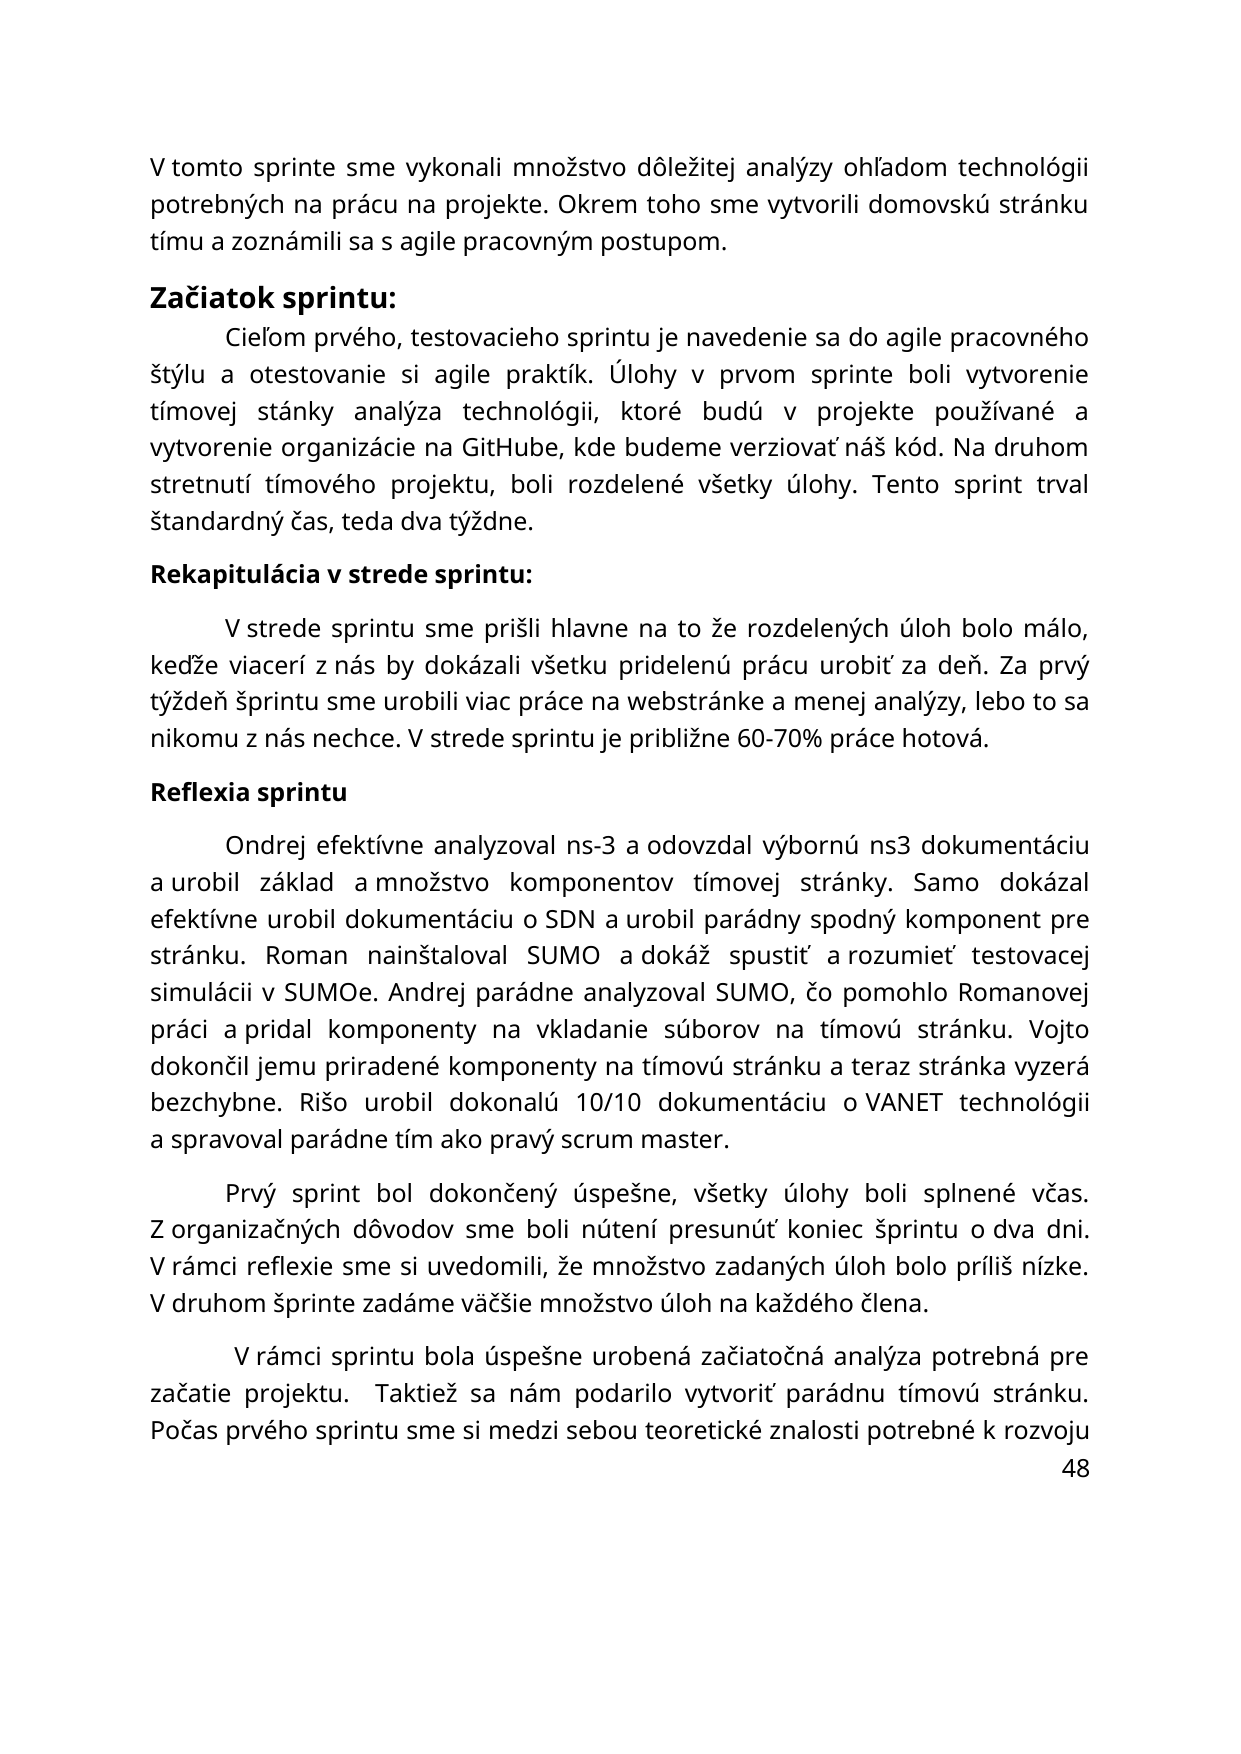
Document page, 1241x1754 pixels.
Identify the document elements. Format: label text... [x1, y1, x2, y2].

text V tomto sprinte sme vykonali množstvo dôležitej analýzy ohľadom technológii potrebných na prácu na projekte. Okrem toho sme vytvorili domovskú stránku tímu a zoznámili sa s agile pracovným postupom. [150, 150, 1090, 258]
text Prvý sprint bol dokončený úspešne, všetky úlohy boli splnené včas. Z organizačných dôvodov sme boli nútení presunúť koniec šprintu o dva dni. V rámci reflexie sme si uvedomili, že množstvo zadaných úloh bolo príliš nízke. V druhom šprinte zadáme väčšie množstvo úloh na každého člena. [150, 1175, 1090, 1320]
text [150, 1339, 1090, 1447]
text Cieľom prvého, testovacieho sprintu je navedenie sa do agile pracovného štýlu a otestovanie si agile praktík. Úlohy v prvom sprinte boli vytvorenie tímovej stánky analýza technológii, ktoré budú v projekte používané a vytvorenie organizácie na GitHube, kde budeme verziovať náš kód. Na druhom stretnutí tímového projektu, boli rozdelené všetky úlohy. Tento sprint trval štandardný čas, teda dva týždne. [150, 320, 1090, 538]
subtitle Začiatok sprintu: [150, 277, 1090, 317]
text V strede sprintu sme prišli hlavne na to že rozdelených úloh bolo málo, keďže viacerí z nás by dokázali všetku pridelenú prácu urobiť za deň. Za prvý týždeň šprintu sme urobili viac práce na webstránke a menej analýzy, lebo to sa nikomu z nás nechce. V strede sprintu je približne 60-70% práce hotová. [150, 611, 1090, 755]
text Reflexia sprintu [150, 774, 1090, 808]
text Rekapitulácia v strede sprintu: [150, 557, 1090, 591]
text Ondrej efektívne analyzoval ns-3 a odovzdal výbornú ns3 dokumentáciu a urobil základ a množstvo komponentov tímovej stránky. Samo dokázal efektívne urobil dokumentáciu o SDN a urobil parádny spodný komponent pre stránku. Roman nainštaloval SUMO a dokáž spustiť a rozumieť testovacej simulácii v SUMOe. Andrej parádne analyzoval SUMO, čo pomohlo Romanovej práci a pridal komponenty na vkladanie súborov na tímovú stránku. Vojto dokončil jemu priradené komponenty na tímovú stránku a teraz stránka vyzerá bezchybne. Rišo urobil dokonalú 10/10 dokumentáciu o VANET technológii a spravoval parádne tím ako pravý scrum master. [150, 828, 1090, 1156]
